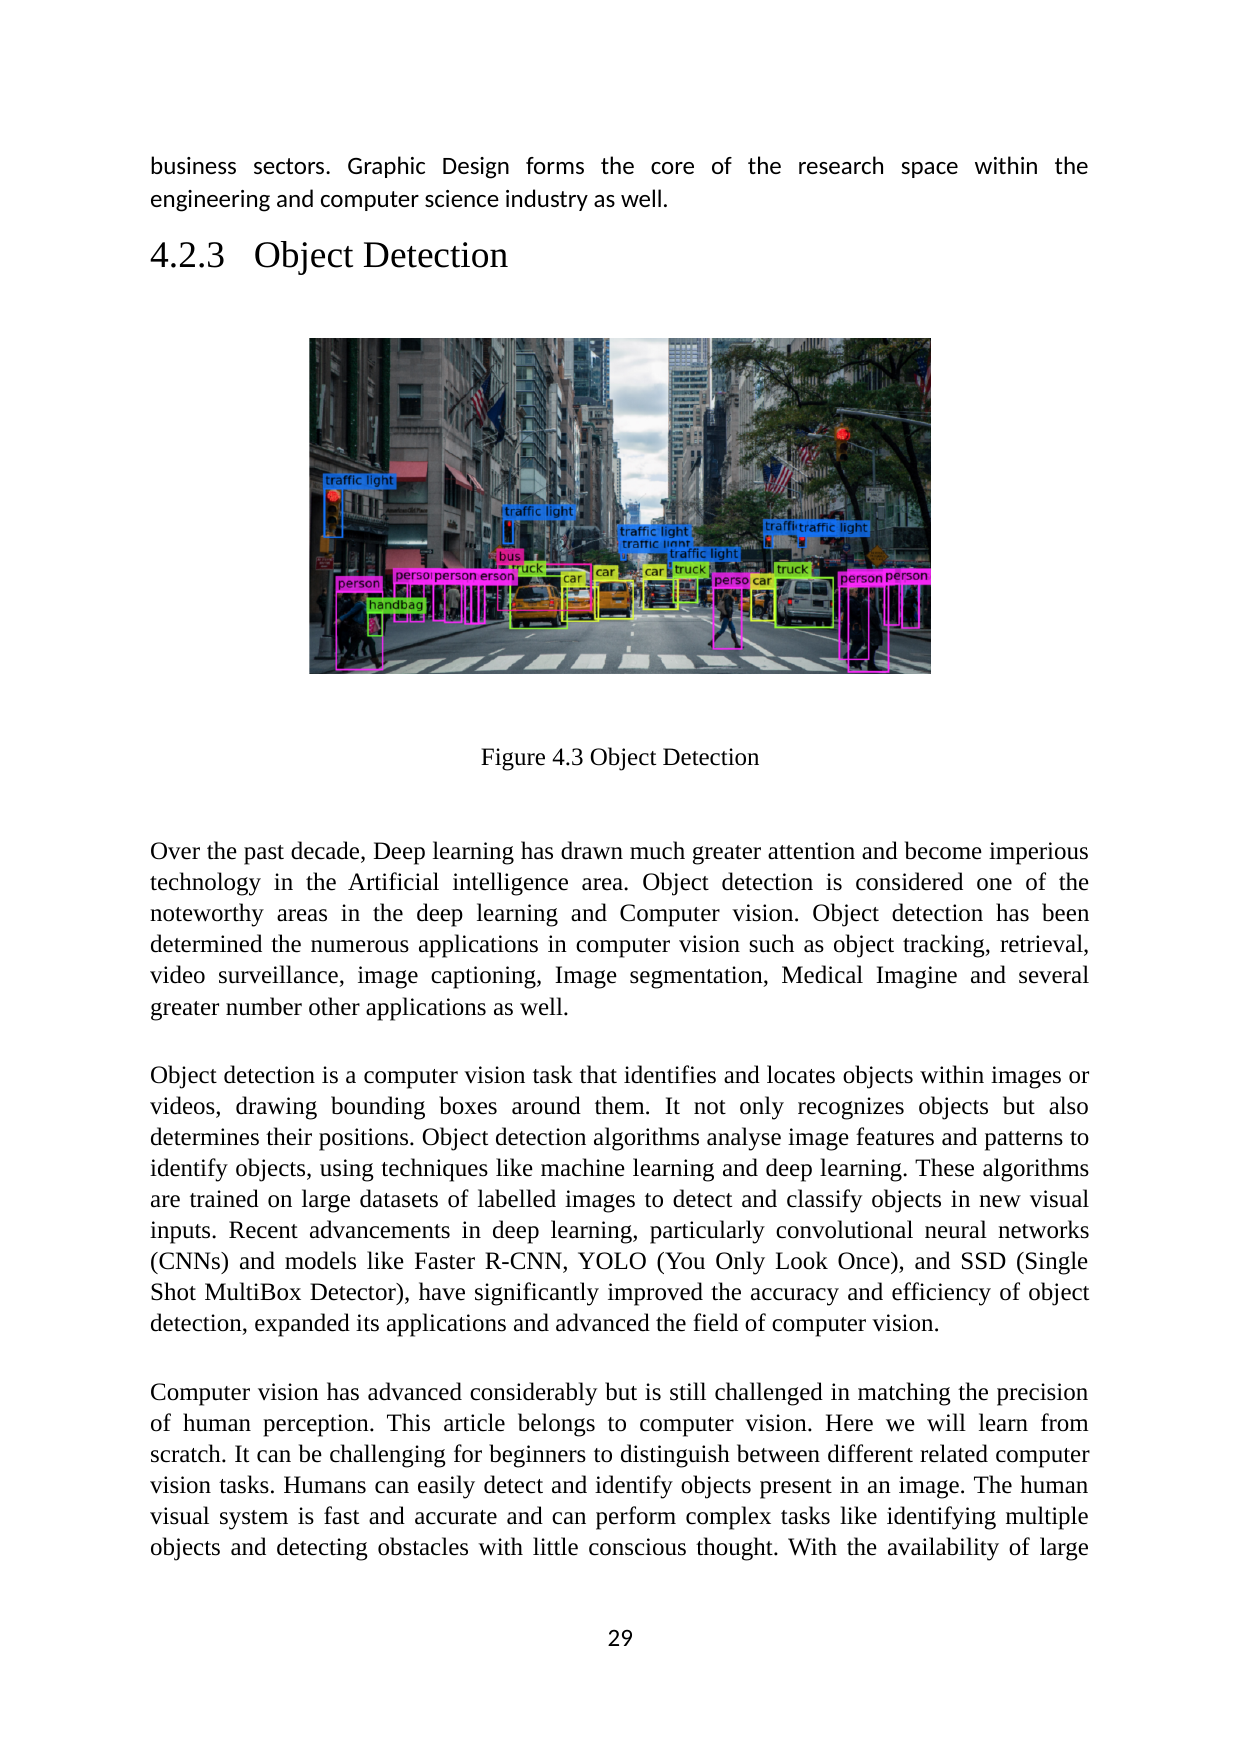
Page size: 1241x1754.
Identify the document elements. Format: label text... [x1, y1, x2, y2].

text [150, 1377, 1090, 1561]
text Over the past decade, Deep learning has drawn much greater attention and become imperious technology in the Artificial intelligence area. Object detection is considered one of the noteworthy areas in the deep learning and Computer vision. Object detection has been determined the numerous applications in computer vision such as object tracking, retrieval, video surveillance, image captioning, Image segmentation, Medical Imagine and several greater number other applications as well. [150, 836, 1090, 1020]
text Object detection is a computer vision task that identifies and locates objects within images or videos, drawing bounding boxes around them. It not only recognizes objects but also determines their positions. Object detection algorithms analyse image features and patterns to identify objects, using techniques like machine learning and deep learning. These algorithms are trained on large datasets of labelled images to detect and classify objects in new visual inputs. Recent advancements in deep learning, particularly convolutional neural networks (CNNs) and models like Faster R-CNN, YOLO (You Only Look Once), and SSD (Single Shot MultiBox Detector), have significantly improved the accuracy and efficiency of object detection, expanded its applications and advanced the field of computer vision. [150, 1060, 1090, 1337]
list Object Detection [150, 232, 1090, 276]
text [150, 150, 1090, 213]
picture [309, 338, 931, 674]
text Figure 4.3 Object Detection [150, 742, 1090, 771]
